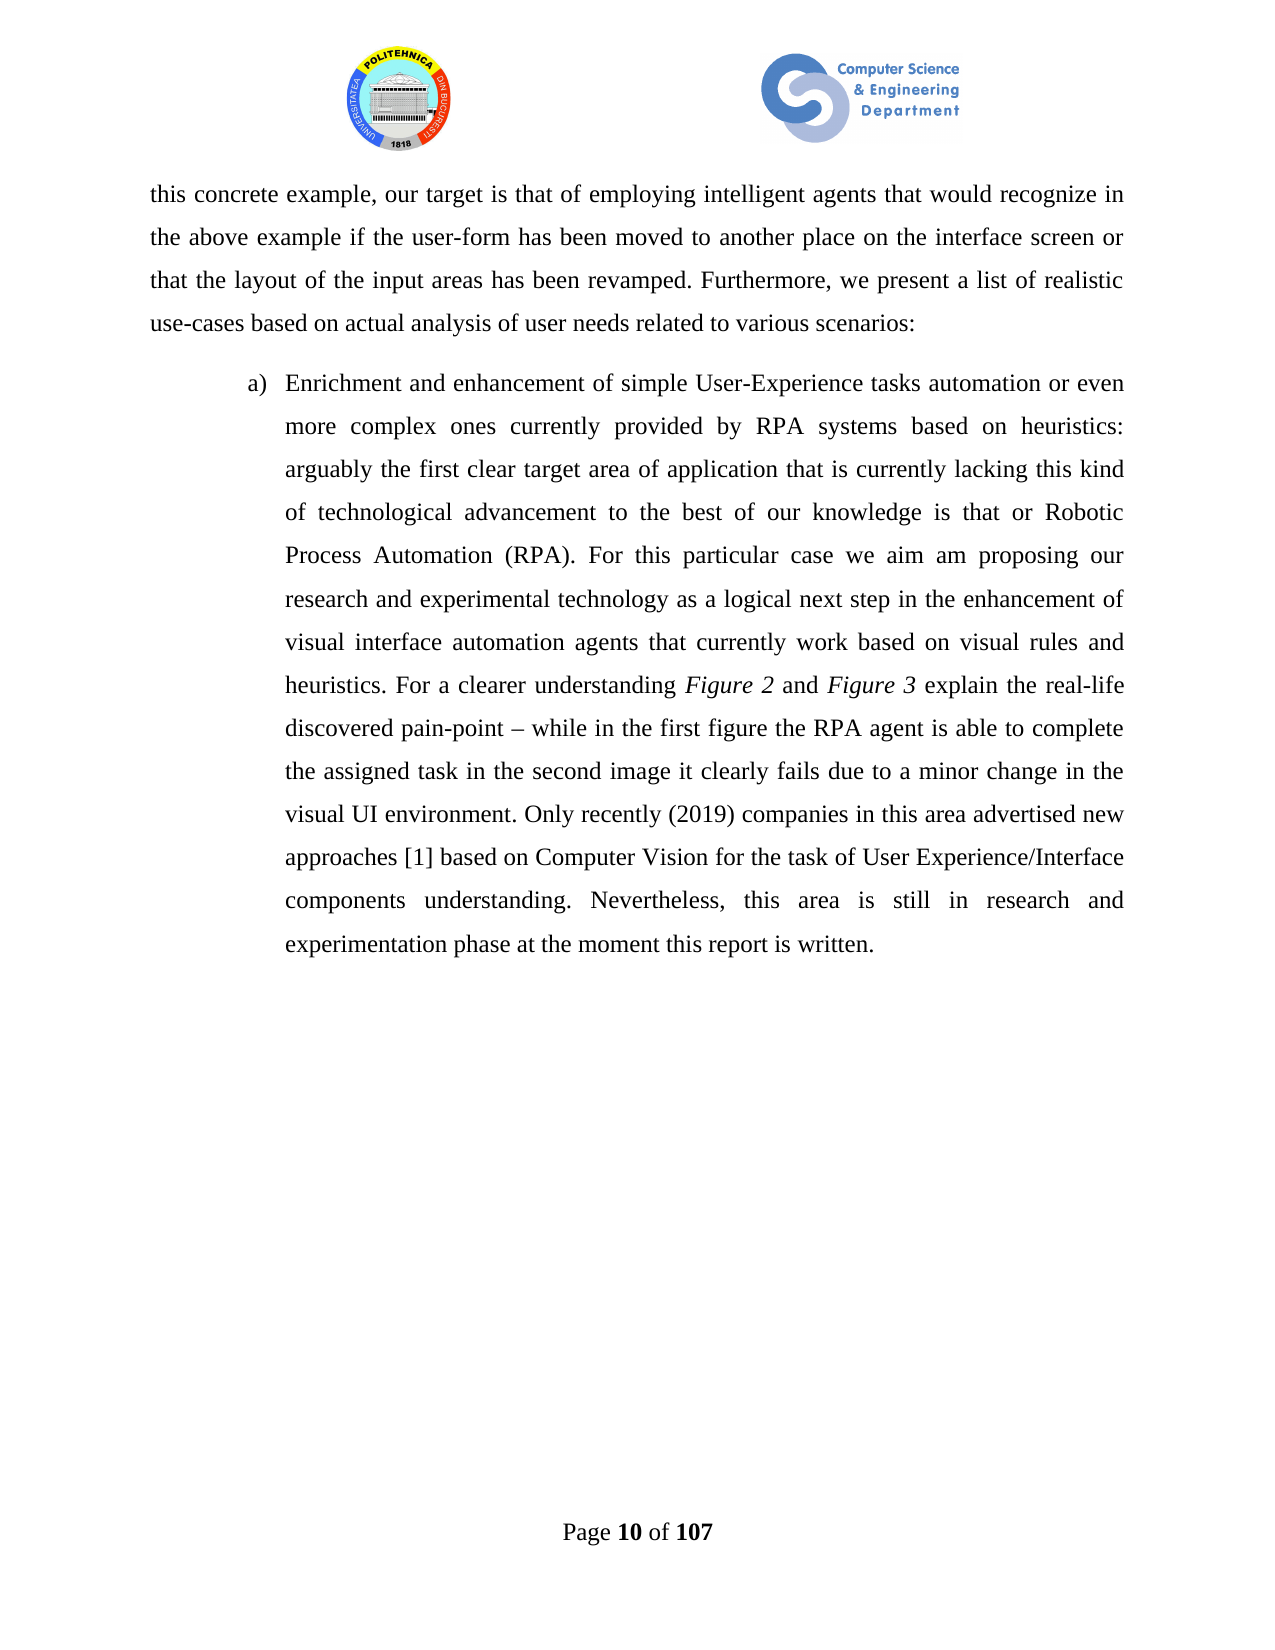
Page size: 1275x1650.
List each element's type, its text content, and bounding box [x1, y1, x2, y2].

picture [346, 46, 451, 151]
picture [760, 53, 963, 144]
list Enrichment and enhancement of simple User-Experience tasks automation or even more complex ones currently provided by RPA systems based on heuristics: arguably the first clear target area of application that is currently lacking this kind of technological advancement to the best of our knowledge is that or Robotic Process Automation (RPA). For this particular case we aim am proposing our research and experimental technology as a logical next step in the enhancement of visual interface automation agents that currently work based on visual rules and heuristics. For a clearer understanding Figure 2 and Figure 3 explain the real-life discovered pain-point – while in the first figure the RPA agent is able to complete the assigned task in the second image it clearly fails due to a minor change in the visual UI environment. Only recently (2019) companies in this area advertised new approaches based on Computer Vision for the task of User Experience/Interface components understanding. Nevertheless, this area is still in research and experimentation phase at the moment this report is written. [247, 368, 1125, 957]
